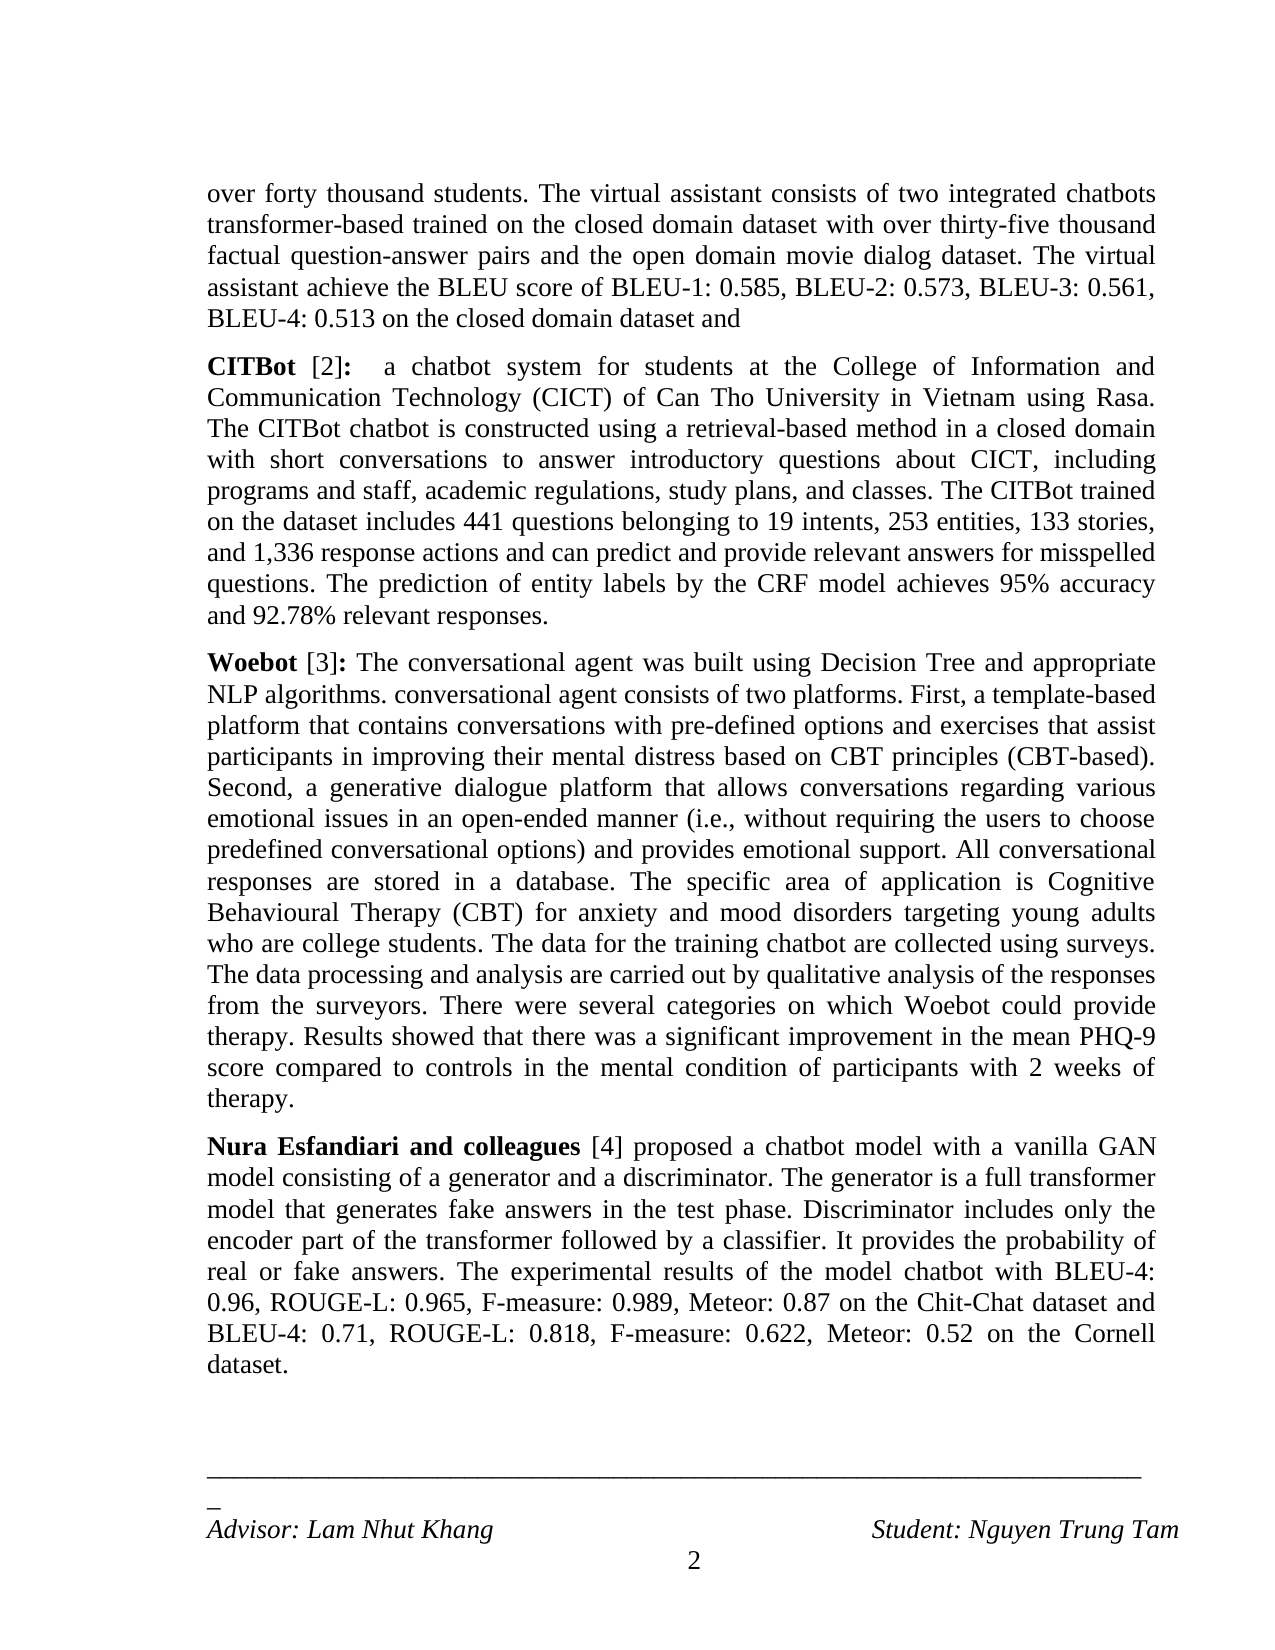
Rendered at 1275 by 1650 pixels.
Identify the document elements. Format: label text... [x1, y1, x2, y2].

text Nura Esfandiari and colleagues proposed a chatbot model with a vanilla GAN model consisting of a generator and a discriminator. The generator is a full transformer model that generates fake answers in the test phase. Discriminator includes only the encoder part of the transformer followed by a classifier. It provides the probability of real or fake answers. The experimental results of the model chatbot with BLEU-4: 0.96, ROUGE-L: 0.965, F-measure: 0.989, Meteor: 0.87 on the Chit-Chat dataset and BLEU-4: 0.71, ROUGE-L: 0.818, F-measure: 0.622, Meteor: 0.52 on the Cornell dataset. [207, 1130, 1157, 1379]
text over forty thousand students. The virtual assistant consists of two integrated chatbots transformer-based trained on the closed domain dataset with over thirty-five thousand factual question-answer pairs and the open domain movie dialog dataset. The virtual assistant achieve the BLEU score of BLEU-1: 0.585, BLEU-2: 0.573, BLEU-3: 0.561, BLEU-4: 0.513 on the closed domain dataset and [207, 177, 1157, 333]
text Woebot: The conversational agent was built using Decision Tree and appropriate NLP algorithms. conversational agent consists of two platforms. First, a template-based platform that contains conversations with pre-defined options and exercises that assist participants in improving their mental distress based on CBT principles (CBT-based). Second, a generative dialogue platform that allows conversations regarding various emotional issues in an open-ended manner (i.e., without requiring the users to choose predefined conversational options) and provides emotional support. All conversational responses are stored in a database. The specific area of application is Cognitive Behavioural Therapy (CBT) for anxiety and mood disorders targeting young adults who are college students. The data for the training chatbot are collected using surveys. The data processing and analysis are carried out by qualitative analysis of the responses from the surveyors. There were several categories on which Woebot could provide therapy. Results showed that there was a significant improvement in the mean PHQ-9 score compared to controls in the mental condition of participants with 2 weeks of therapy. [207, 647, 1157, 1114]
text CITBot : a chatbot system for students at the College of Information and Communication Technology (CICT) of Can Tho University in Vietnam using Rasa. The CITBot chatbot is constructed using a retrieval-based method in a closed domain with short conversations to answer introductory questions about CICT, including programs and staff, academic regulations, study plans, and classes. The CITBot trained on the dataset includes 441 questions belonging to 19 intents, 253 entities, 133 stories, and 1,336 response actions and can predict and provide relevant answers for misspelled questions. The prediction of entity labels by the CRF model achieves 95% accuracy and 92.78% relevant responses. [207, 349, 1157, 630]
